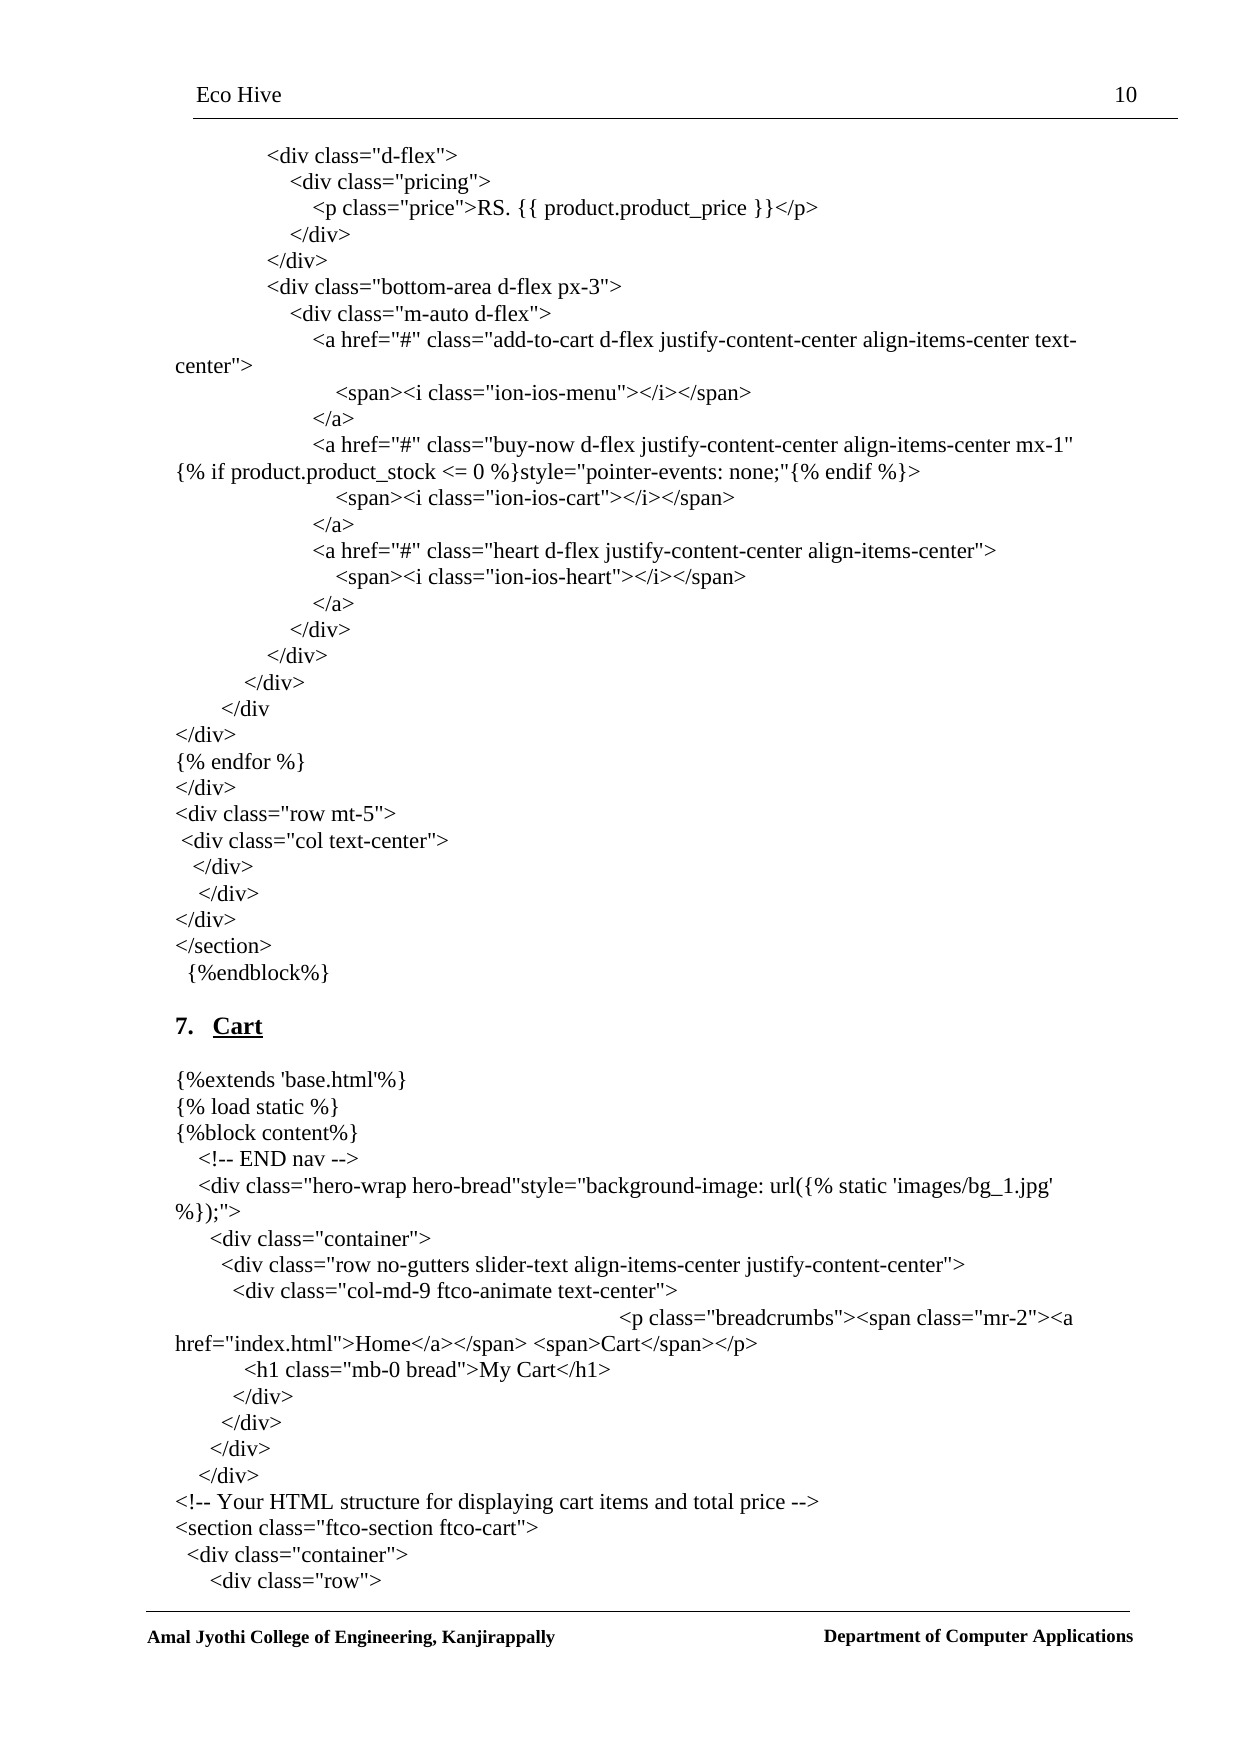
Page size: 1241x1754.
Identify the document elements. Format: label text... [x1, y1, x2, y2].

text {% load static %} [175, 1093, 1102, 1119]
text <div class="row"> [175, 1567, 1102, 1593]
text <p class="price">RS. {{ product.product_price }}</p> [175, 194, 1102, 221]
text {%extends 'base.html'%} [175, 1066, 1102, 1093]
text <a href="#" class="heart d-flex justify-content-center align-items-center"> [175, 537, 1102, 563]
text </div> [175, 669, 1102, 695]
text </div> [175, 879, 1102, 906]
text </a> [175, 590, 1102, 616]
text </div> [175, 247, 1102, 273]
text </div> [175, 616, 1102, 642]
text {%endblock%} [175, 959, 1102, 985]
text <div class="container"> [175, 1541, 1102, 1567]
text <!-- Your HTML structure for displaying cart items and total price --> [175, 1488, 1102, 1514]
text </div> [175, 906, 1102, 932]
text </div> [175, 1435, 1102, 1462]
text <div class="col text-center"> [175, 827, 1102, 853]
text <div class="container"> [175, 1224, 1102, 1251]
text <section class="ftco-section ftco-cart"> [175, 1514, 1102, 1541]
text <span><i class="ion-ios-menu"></i></span> [175, 379, 1102, 405]
text </div> [175, 1462, 1102, 1488]
text <span><i class="ion-ios-cart"></i></span> [175, 484, 1102, 511]
text <div class="row no-gutters slider-text align-items-center justify-content-center"> [175, 1251, 1102, 1277]
text </div> [175, 721, 1102, 748]
text </a> [175, 511, 1102, 537]
text <!-- END nav --> [175, 1146, 1102, 1172]
text {% endfor %} [175, 748, 1102, 774]
text {%block content%} [175, 1119, 1102, 1146]
text </div> [175, 1383, 1102, 1409]
text <h1 class="mb-0 bread">My Cart</h1> [175, 1356, 1102, 1383]
text <a href="#" class="buy-now d-flex justify-content-center align-items-center mx-1" {% if product.product_stock <= 0 %}style="pointer-events: none;"{% endif %}> [175, 432, 1102, 484]
text </a> [175, 405, 1102, 432]
text </div> [175, 1409, 1102, 1435]
text <div class="hero-wrap hero-bread"style="background-image: url({% static 'images/bg_1.jpg' %});"> [175, 1172, 1102, 1224]
text </div> [175, 853, 1102, 879]
text </div [175, 695, 1102, 721]
text </div> [175, 774, 1102, 801]
text <div class="m-auto d-flex"> [175, 300, 1102, 326]
text <div class="d-flex"> [175, 142, 1102, 168]
text </div> [175, 221, 1102, 247]
text </section> [175, 932, 1102, 959]
text <div class="col-md-9 ftco-animate text-center"> [175, 1277, 1102, 1304]
text <div class="pricing"> [175, 168, 1102, 194]
text <div class="row mt-5"> [175, 801, 1102, 827]
list Cart [175, 1011, 1102, 1040]
text <p class="breadcrumbs"><span class="mr-2"><a href="index.html">Home</a></span> <span>Cart</span></p> [175, 1304, 1102, 1356]
text </div> [175, 642, 1102, 669]
text <a href="#" class="add-to-cart d-flex justify-content-center align-items-center text-center"> [175, 326, 1102, 379]
text <span><i class="ion-ios-heart"></i></span> [175, 563, 1102, 590]
text <div class="bottom-area d-flex px-3"> [175, 273, 1102, 300]
